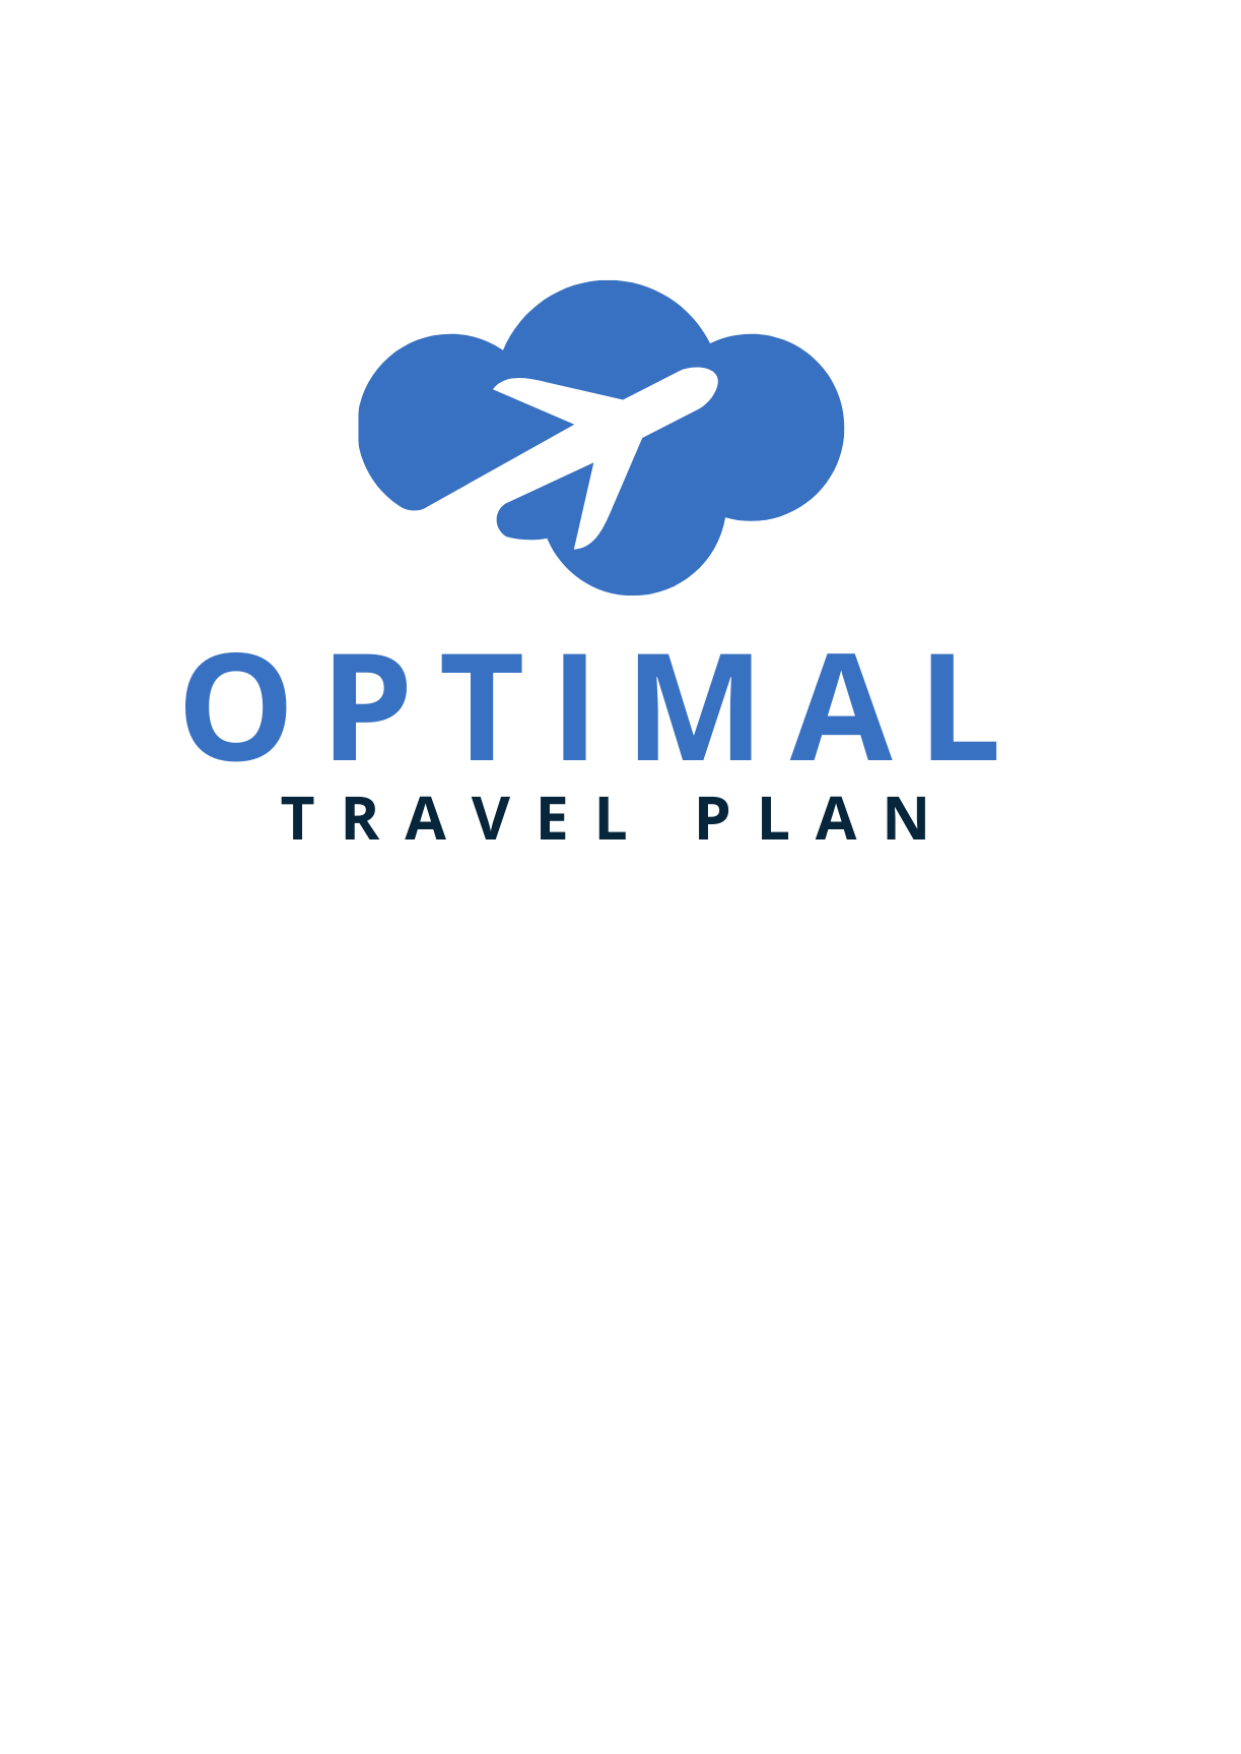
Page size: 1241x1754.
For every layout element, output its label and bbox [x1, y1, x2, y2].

picture [150, 200, 1027, 931]
